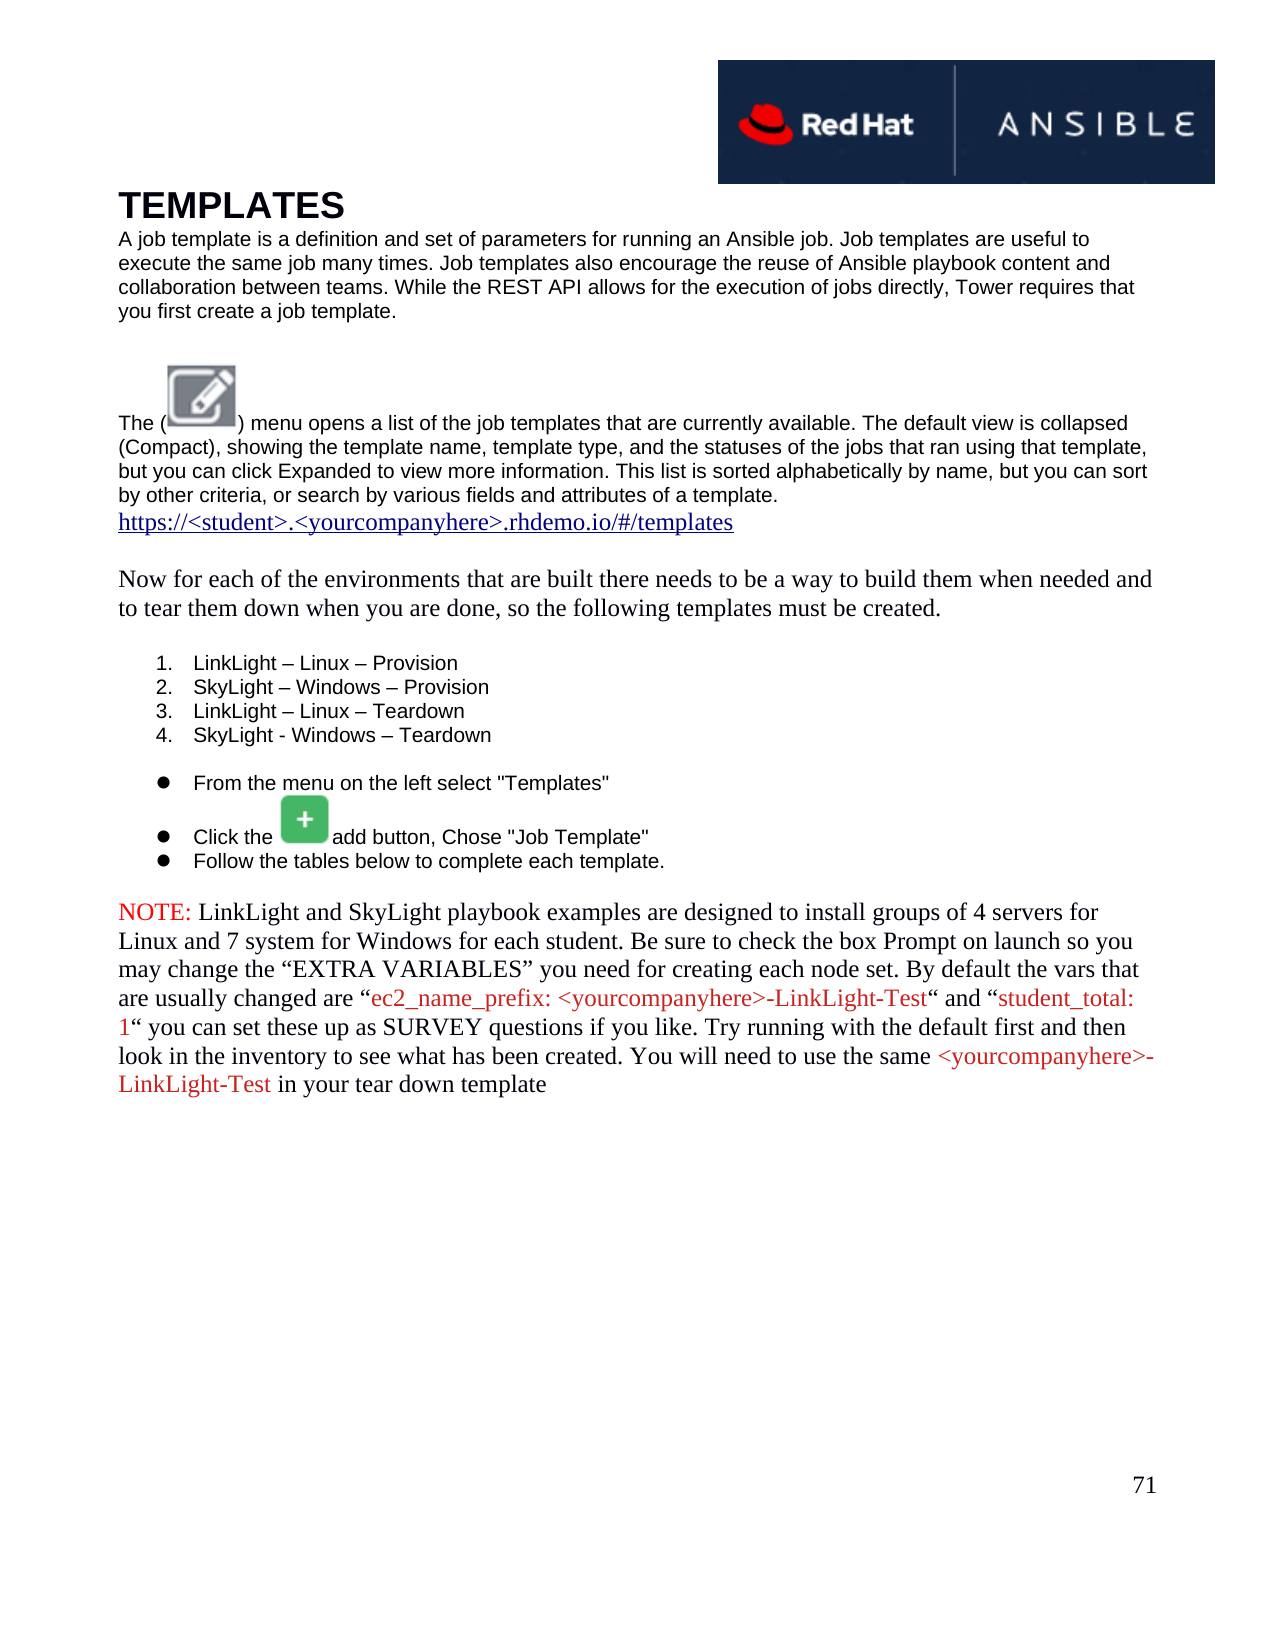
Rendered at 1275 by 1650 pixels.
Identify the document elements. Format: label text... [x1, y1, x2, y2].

list LinkLight – Linux – Provision [156, 651, 1157, 675]
list Click the add button, Chose "Job Template" [156, 794, 1157, 849]
subtitle TEMPLATES [118, 183, 1157, 227]
list SkyLight – Windows – Provision [156, 675, 1157, 699]
list Follow the tables below to complete each template. [156, 849, 1157, 873]
list SkyLight - Windows – Teardown [156, 723, 1157, 747]
text https://<student>.<yourcompanyhere>.rhdemo.io/#/templates [118, 507, 1157, 536]
text A job template is a definition and set of parameters for running an Ansible job. Job templates are useful to execute the same job many times. Job templates also encourage the reuse of Ansible playbook content and collaboration between teams. While the REST API allows for the execution of jobs directly, Tower requires that you first create a job template. [118, 227, 1157, 322]
text Now for each of the environments that are built there needs to be a way to build them when needed and to tear them down when you are done, so the following templates must be created. [118, 564, 1157, 622]
text NOTE: LinkLight and SkyLight playbook examples are designed to install groups of 4 servers for Linux and 7 system for Windows for each student. Be sure to check the box Prompt on launch so you may change the “EXTRA VARIABLES” you need for creating each node set. By default the vars that are usually changed are “ec2_name_prefix: <yourcompanyhere>-LinkLight-Test“ and “student_total: 1“ you can set these up as SURVEY questions if you like. Try running with the default first and then look in the inventory to see what has been created. You will need to use the same <yourcompanyhere>-LinkLight-Test in your tear down template [118, 897, 1157, 1098]
picture [718, 60, 1215, 184]
list From the menu on the left select "Templates" [156, 771, 1157, 794]
picture [166, 360, 238, 431]
picture [278, 794, 332, 845]
list LinkLight – Linux – Teardown [156, 699, 1157, 723]
text The () menu opens a list of the job templates that are currently available. The default view is collapsed (Compact), showing the template name, template type, and the statuses of the jobs that ran using that template, but you can click Expanded to view more information. This list is sorted alphabetically by name, but you can sort by other criteria, or search by various fields and attributes of a template. [118, 360, 1157, 507]
